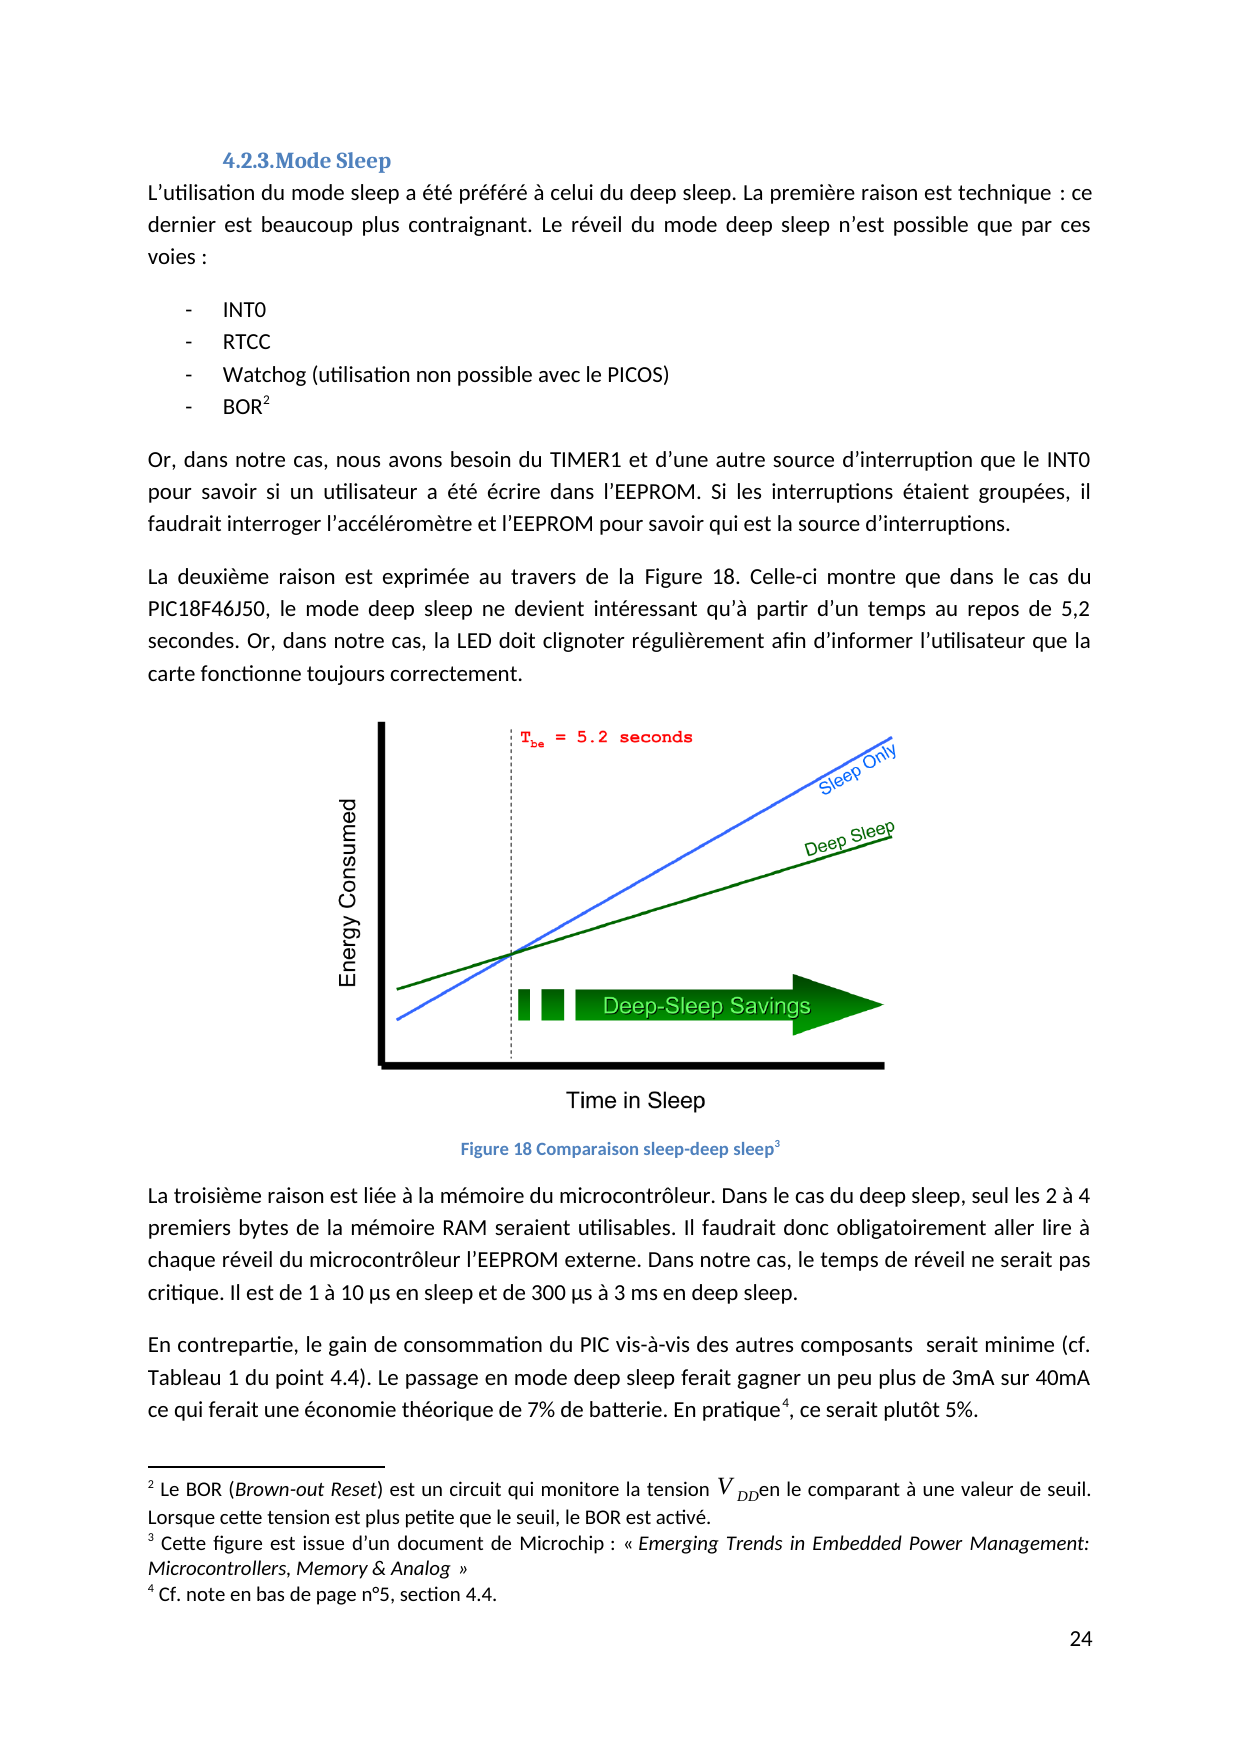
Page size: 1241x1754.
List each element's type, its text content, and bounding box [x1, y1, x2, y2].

text La deuxième raison est exprimée au travers de la Figure 18. Celle-ci montre que dans le cas du PIC18F46J50, le mode deep sleep ne devient intéressant qu’à partir d’un temps au repos de 5,2 secondes. Or, dans notre cas, la LED doit clignoter régulièrement afin d’informer l’utilisateur que la carte fonctionne toujours correctement. [148, 562, 1092, 687]
list BOR [185, 392, 1092, 420]
subtitle Mode Sleep [223, 148, 1092, 174]
list INT0 [185, 295, 1092, 323]
list Watchog (utilisation non possible avec le PICOS) [185, 360, 1092, 388]
text L’utilisation du mode sleep a été préféré à celui du deep sleep. La première raison est technique : ce dernier est beaucoup plus contraignant. Le réveil du mode deep sleep n’est possible que par ces voies : [148, 178, 1092, 270]
text Or, dans notre cas, nous avons besoin du TIMER1 et d’une autre source d’interruption que le INT0 pour savoir si un utilisateur a été écrire dans l’EEPROM. Si les interruptions étaient groupées, il faudrait interroger l’accéléromètre et l’EEPROM pour savoir qui est la source d’interruptions. [148, 445, 1092, 537]
text La troisième raison est liée à la mémoire du microcontrôleur. Dans le cas du deep sleep, seul les 2 à 4 premiers bytes de la mémoire RAM seraient utilisables. Il faudrait donc obligatoirement aller lire à chaque réveil du microcontrôleur l’EEPROM externe. Dans notre cas, le temps de réveil ne serait pas critique. Il est de 1 à 10 µs en sleep et de 300 µs à 3 ms en deep sleep. [148, 1181, 1092, 1306]
text En contrepartie, le gain de consommation du PIC vis-à-vis des autres composants serait minime (cf. Tableau 1 du point 4.4). Le passage en mode deep sleep ferait gagner un peu plus de 3mA sur 40mA ce qui ferait une économie théorique de 7% de batterie. En pratique, ce serait plutôt 5%. [148, 1331, 1092, 1423]
list RTCC [185, 327, 1092, 356]
picture [329, 711, 912, 1113]
text Figure 18 Comparaison sleep-deep sleep [148, 1137, 1092, 1160]
